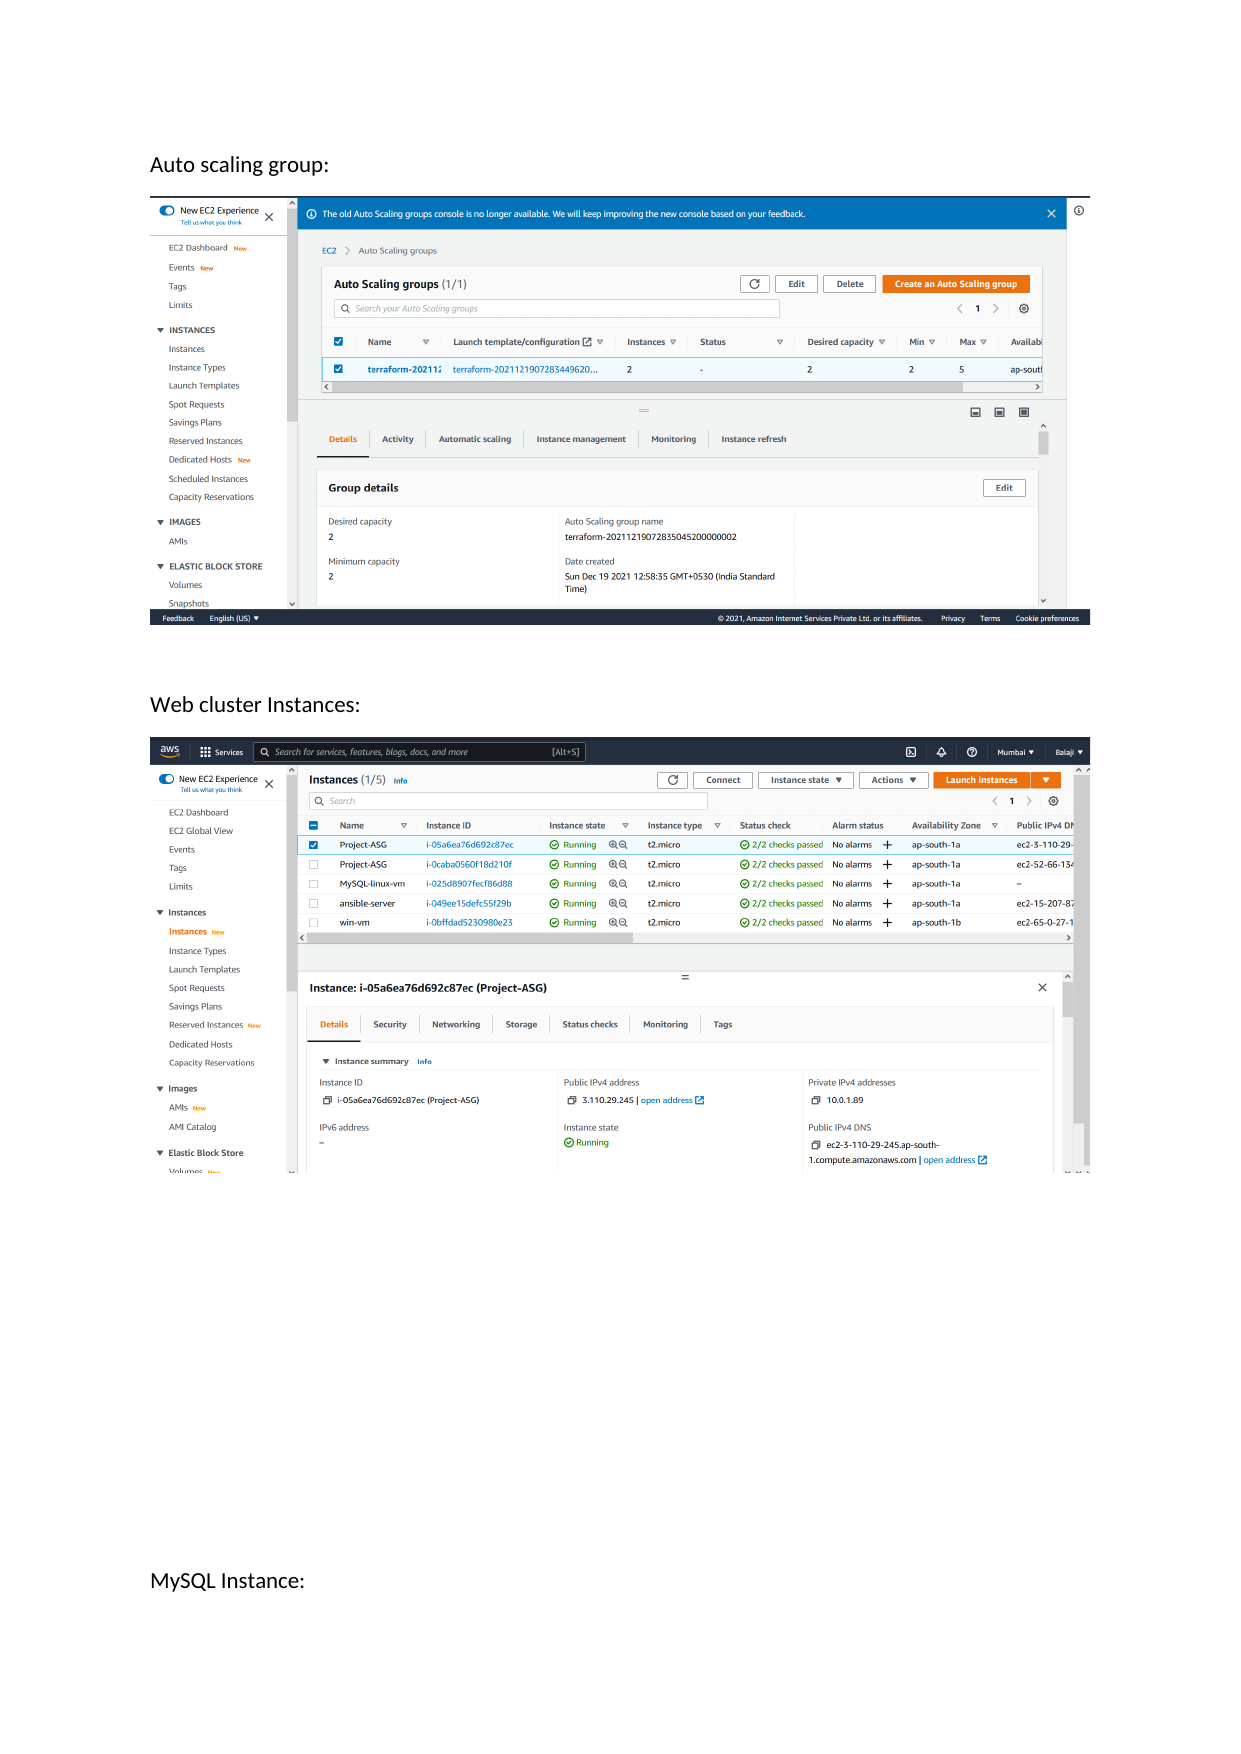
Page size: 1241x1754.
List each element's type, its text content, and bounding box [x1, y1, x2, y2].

text Web cluster Instances: [150, 691, 1090, 719]
text MySQL Instance: [150, 1566, 1090, 1594]
text Auto scaling group: [150, 150, 1090, 178]
picture [150, 196, 1091, 625]
picture [150, 737, 1091, 1173]
